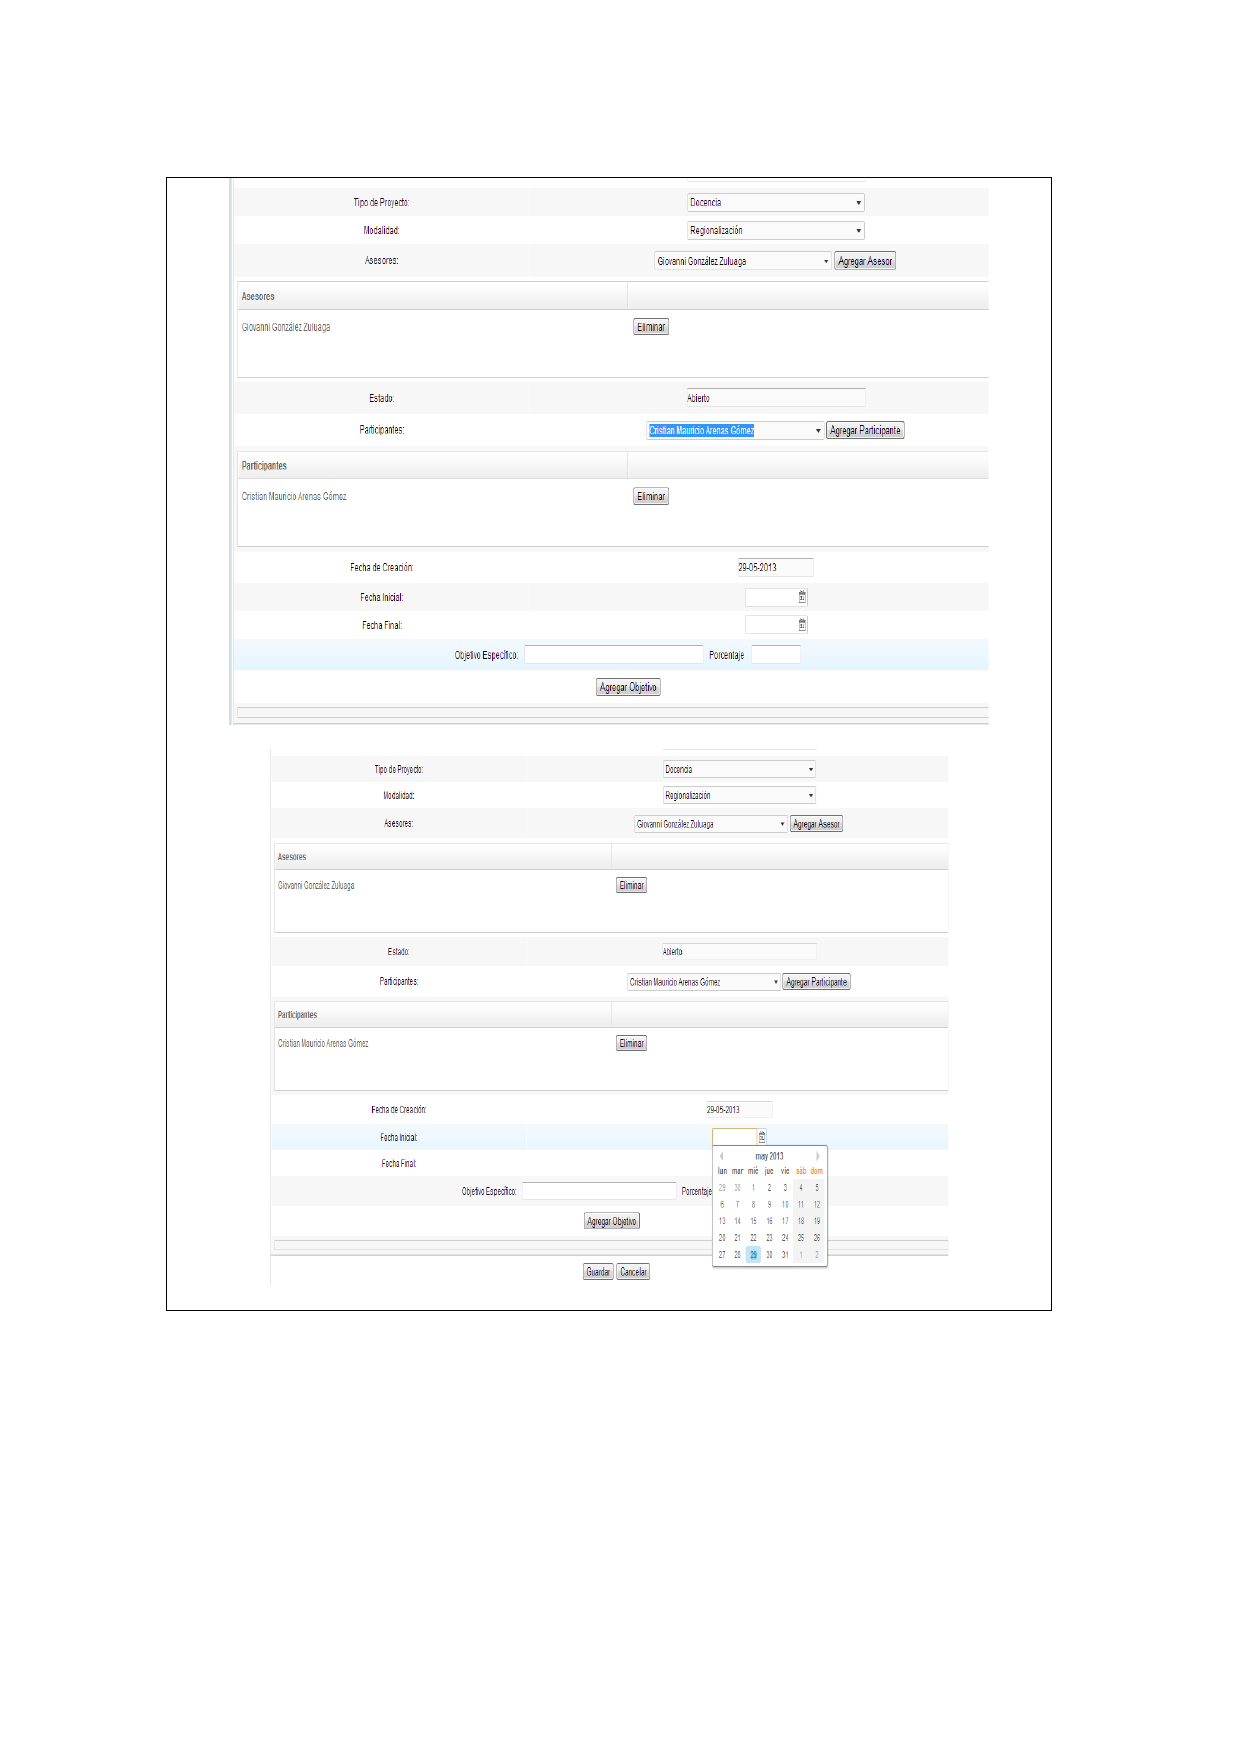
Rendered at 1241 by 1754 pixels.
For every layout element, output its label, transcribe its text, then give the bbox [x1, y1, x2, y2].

picture [229, 178, 989, 725]
table_cell Crear proyecto [167, 178, 1051, 1310]
picture [269, 749, 949, 1286]
